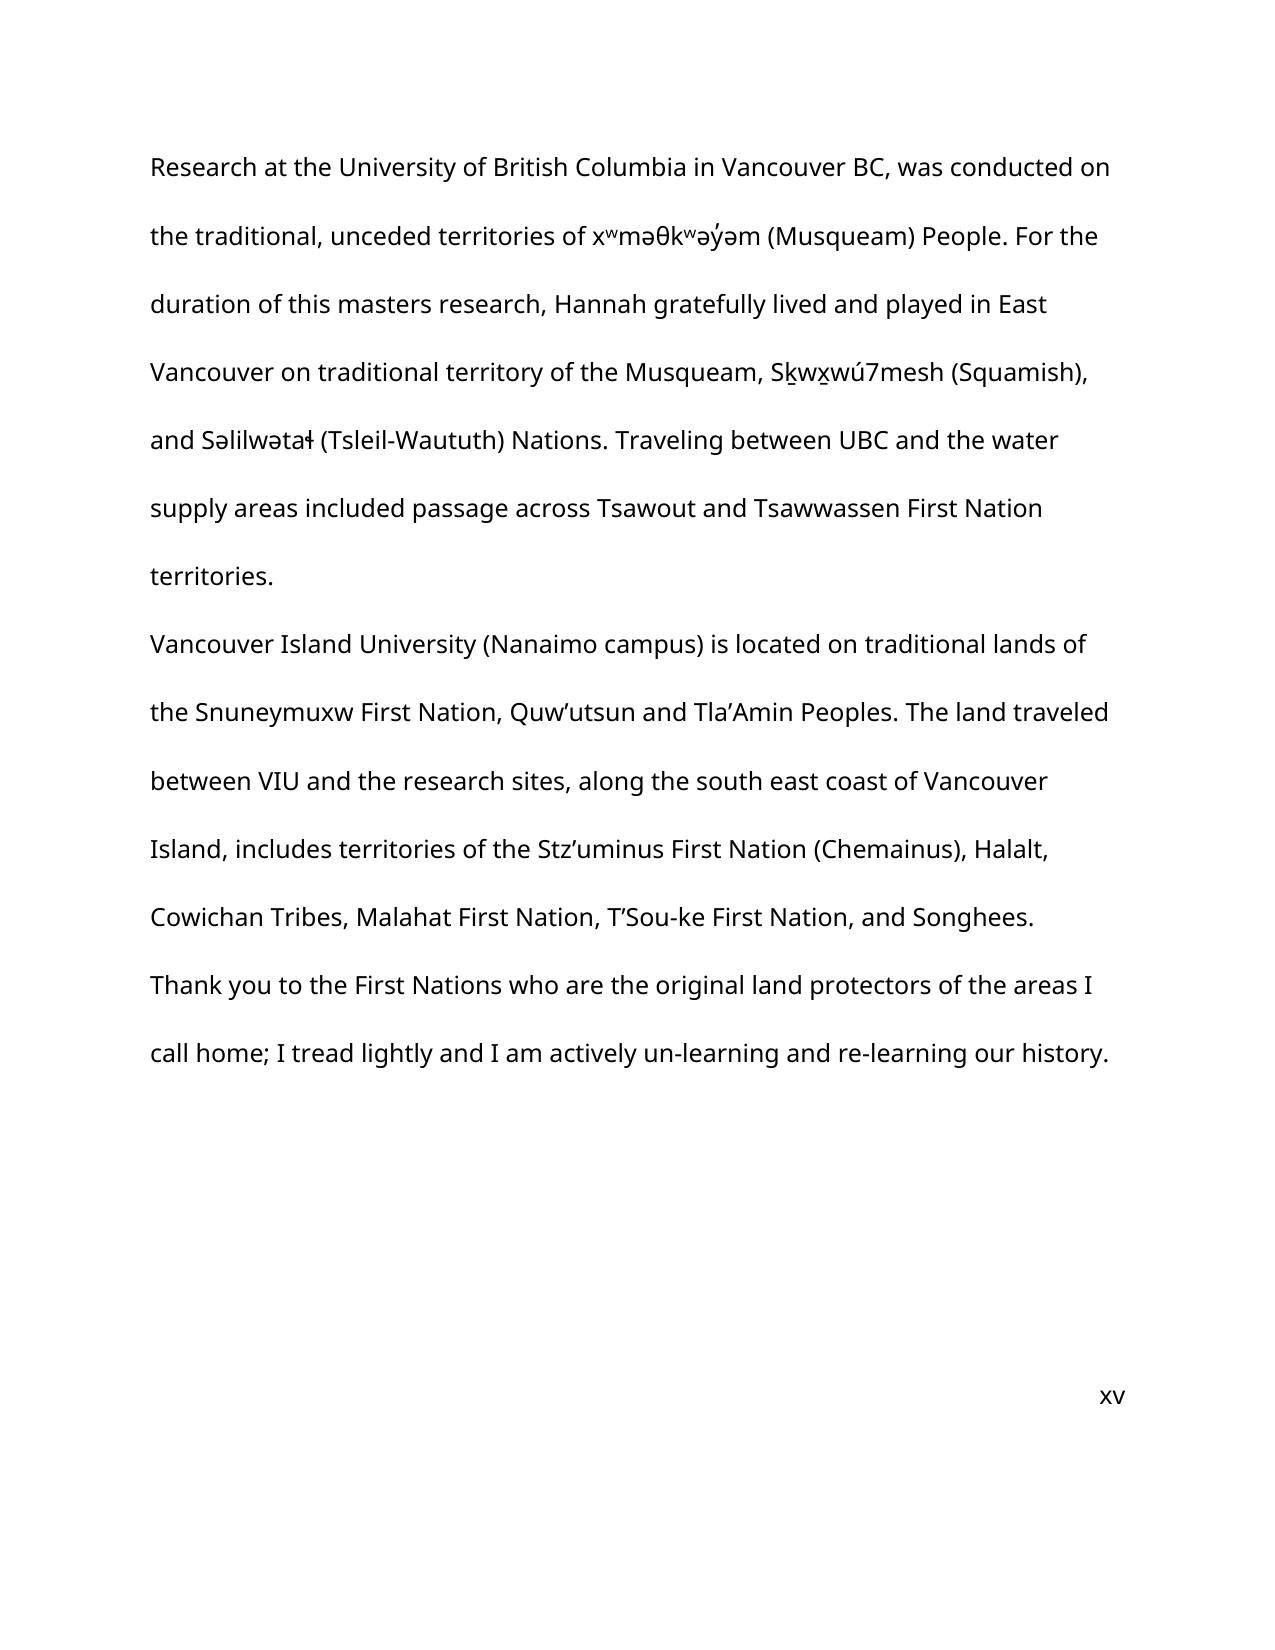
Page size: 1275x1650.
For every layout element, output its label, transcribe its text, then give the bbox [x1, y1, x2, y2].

text Vancouver Island University (Nanaimo campus) is located on traditional lands of the Snuneymuxw First Nation, Quw’utsun and Tla’Amin Peoples. The land traveled between VIU and the research sites, along the south east coast of Vancouver Island, includes territories of the Stz’uminus First Nation (Chemainus), Halalt, Cowichan Tribes, Malahat First Nation, T’Sou-ke First Nation, and Songhees. [150, 627, 1125, 933]
text Research at the University of British Columbia in Vancouver BC, was conducted on the traditional, unceded territories of xʷməθkʷəy̓əm (Musqueam) People. For the duration of this masters research, Hannah gratefully lived and played in East Vancouver on traditional territory of the Musqueam, Sḵwx̱wú7mesh (Squamish), and Səlilwətaɬ (Tsleil-Waututh) Nations. Traveling between UBC and the water supply areas included passage across Tsawout and Tsawwassen First Nation territories. [150, 150, 1125, 593]
text Thank you to the First Nations who are the original land protectors of the areas I call home; I tread lightly and I am actively un-learning and re-learning our history. [150, 967, 1125, 1070]
